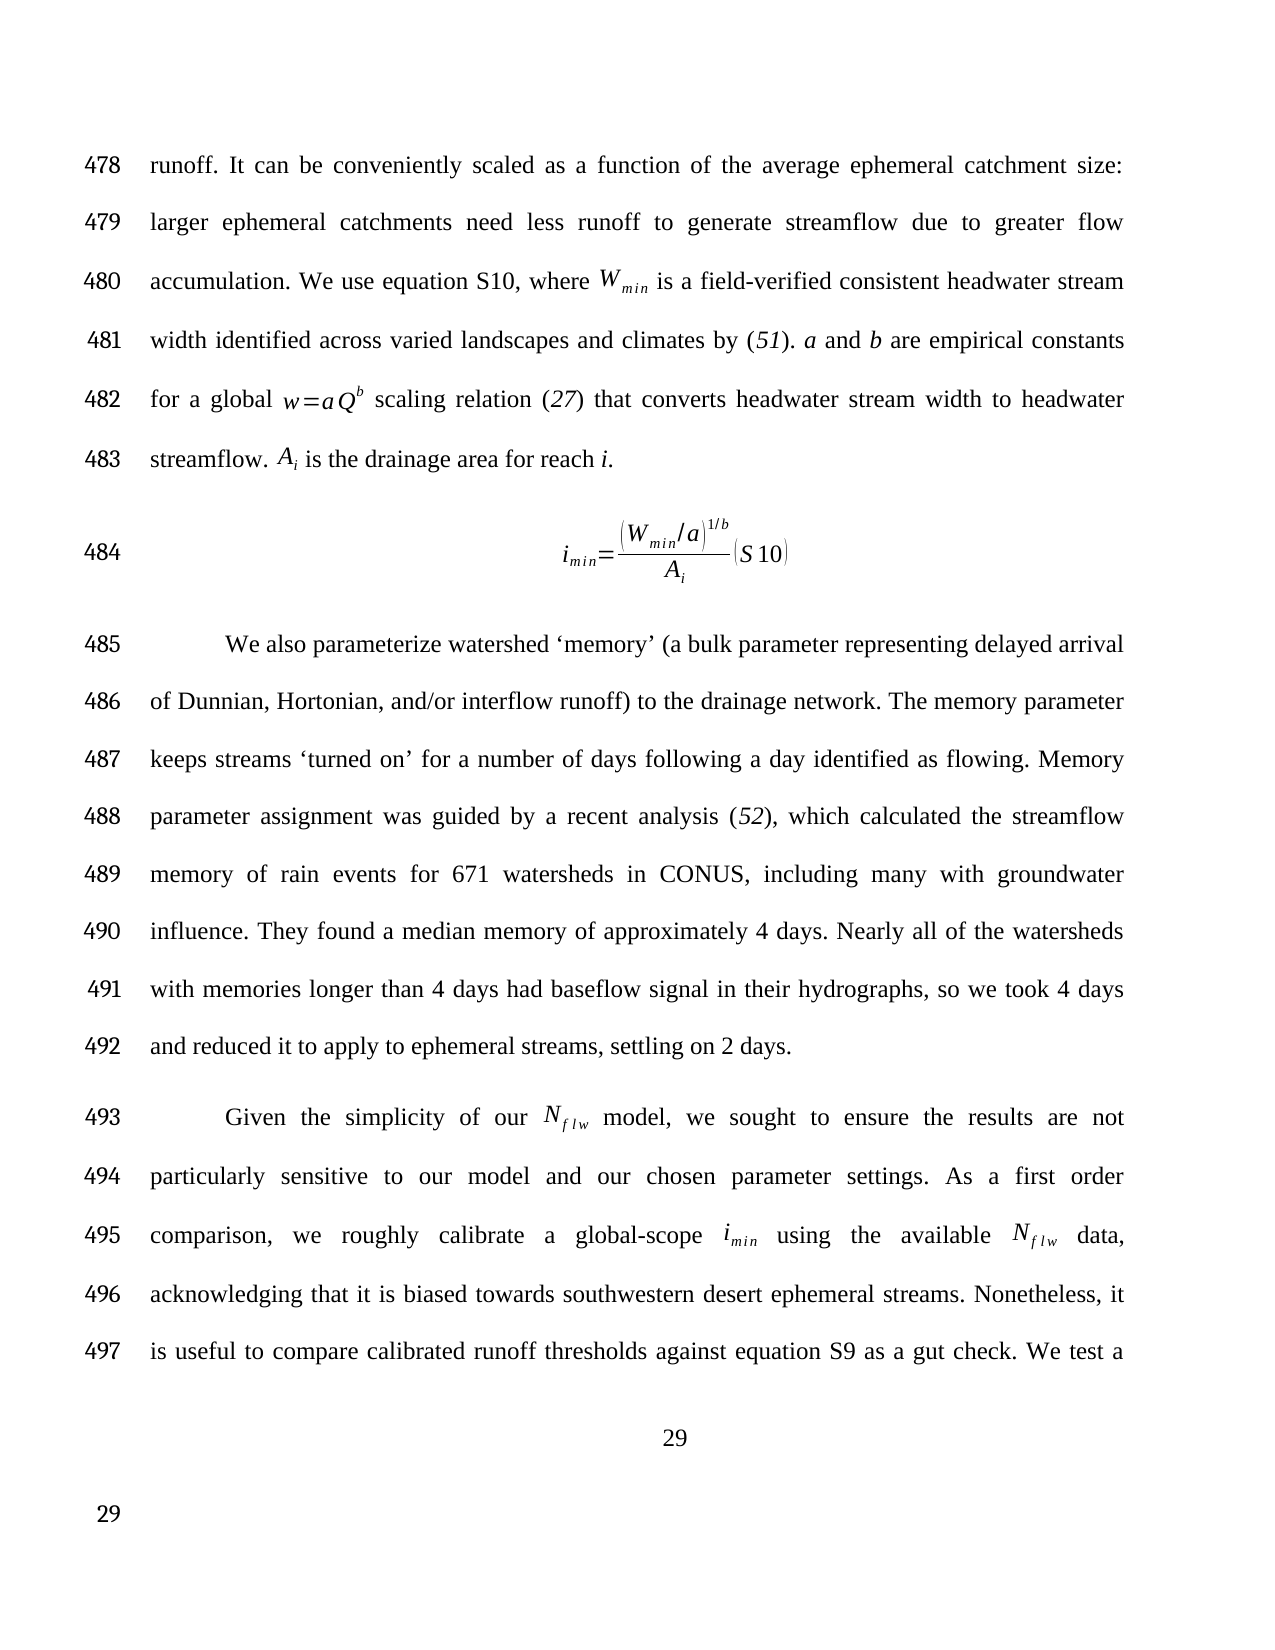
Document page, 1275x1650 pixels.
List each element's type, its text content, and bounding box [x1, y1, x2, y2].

text We also parameterize watershed ‘memory’ (a bulk parameter representing delayed arrival of Dunnian, Hortonian, and/or interflow runoff) to the drainage network. The memory parameter keeps streams ‘turned on’ for a number of days following a day identified as flowing. Memory parameter assignment was guided by a recent analysis (52), which calculated the streamflow memory of rain events for 671 watersheds in CONUS, including many with groundwater influence. They found a median memory of approximately 4 days. Nearly all of the watersheds with memories longer than 4 days had baseflow signal in their hydrographs, so we took 4 days and reduced it to apply to ephemeral streams, settling on 2 days. [150, 629, 1125, 1060]
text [150, 150, 1125, 474]
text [150, 1101, 1125, 1365]
